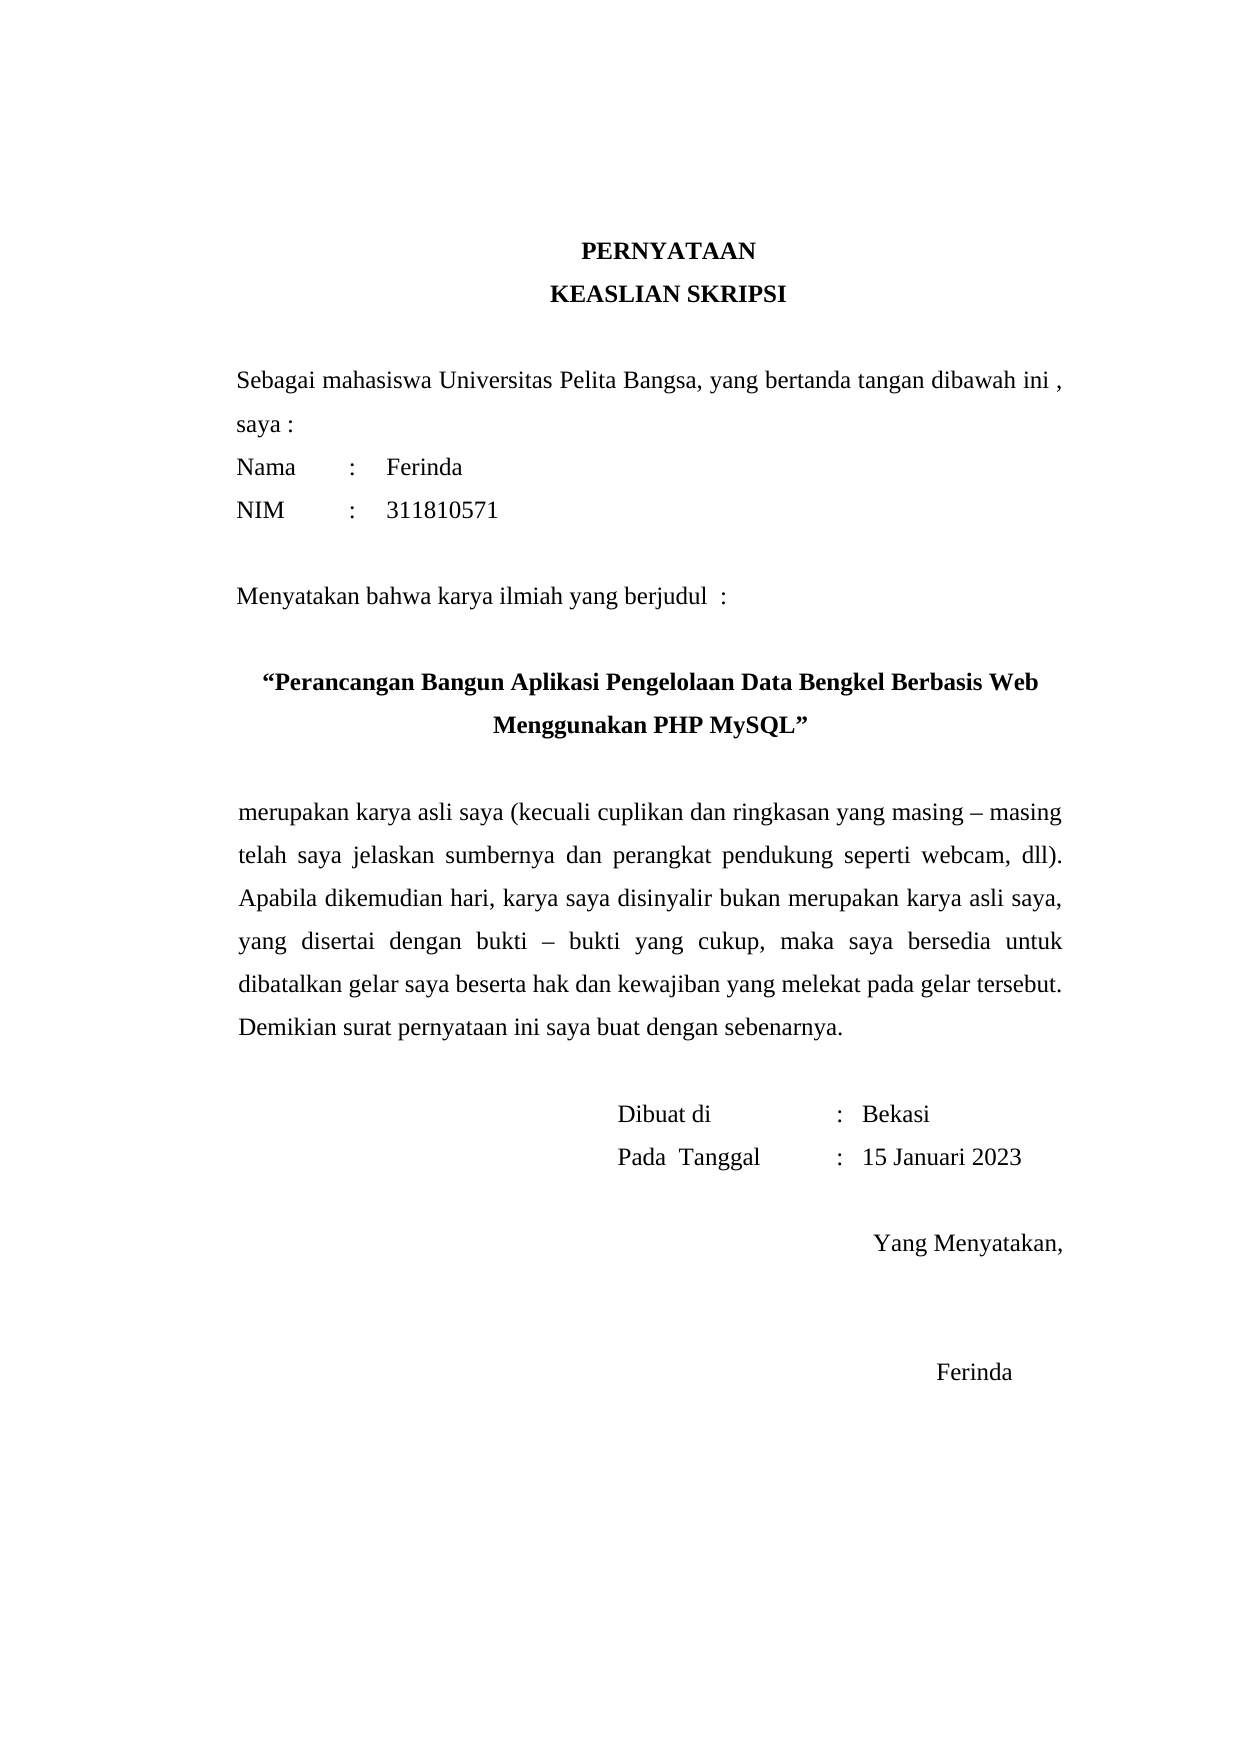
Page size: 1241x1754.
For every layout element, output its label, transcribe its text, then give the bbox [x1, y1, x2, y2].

text Dibuat di : Bekasi [611, 1099, 1063, 1127]
text Pada Tanggal : 15 Januari 2023 [611, 1142, 1063, 1171]
text Yang Menyatakan, [611, 1228, 1063, 1257]
text merupakan karya asli saya (kecuali cuplikan dan ringkasan yang masing – masing telah saya jelaskan sumbernya dan perangkat pendukung seperti webcam, dll). Apabila dikemudian hari, karya saya disinyalir bukan merupakan karya asli saya, yang disertai dengan bukti – bukti yang cukup, maka saya bersedia untuk dibatalkan gelar saya beserta hak dan kewajiban yang melekat pada gelar tersebut. Demikian surat pernyataan ini saya buat dengan sebenarnya. [238, 797, 1063, 1041]
text Ferinda [911, 1357, 1063, 1386]
text Menyatakan bahwa karya ilmiah yang berjudul : [236, 581, 1063, 610]
subtitle KEASLIAN SKRIPSI [274, 279, 1063, 308]
text “Perancangan Bangun Aplikasi Pengelolaan Data Bengkel Berbasis Web Menggunakan PHP MySQL” [238, 667, 1063, 739]
text NIM : 311810571 [236, 495, 1063, 524]
text Nama : Ferinda [236, 452, 1063, 481]
text Sebagai mahasiswa Universitas Pelita Bangsa, yang bertanda tangan dibawah ini , saya : [236, 366, 1063, 437]
subtitle PERNYATAAN [236, 236, 1063, 265]
